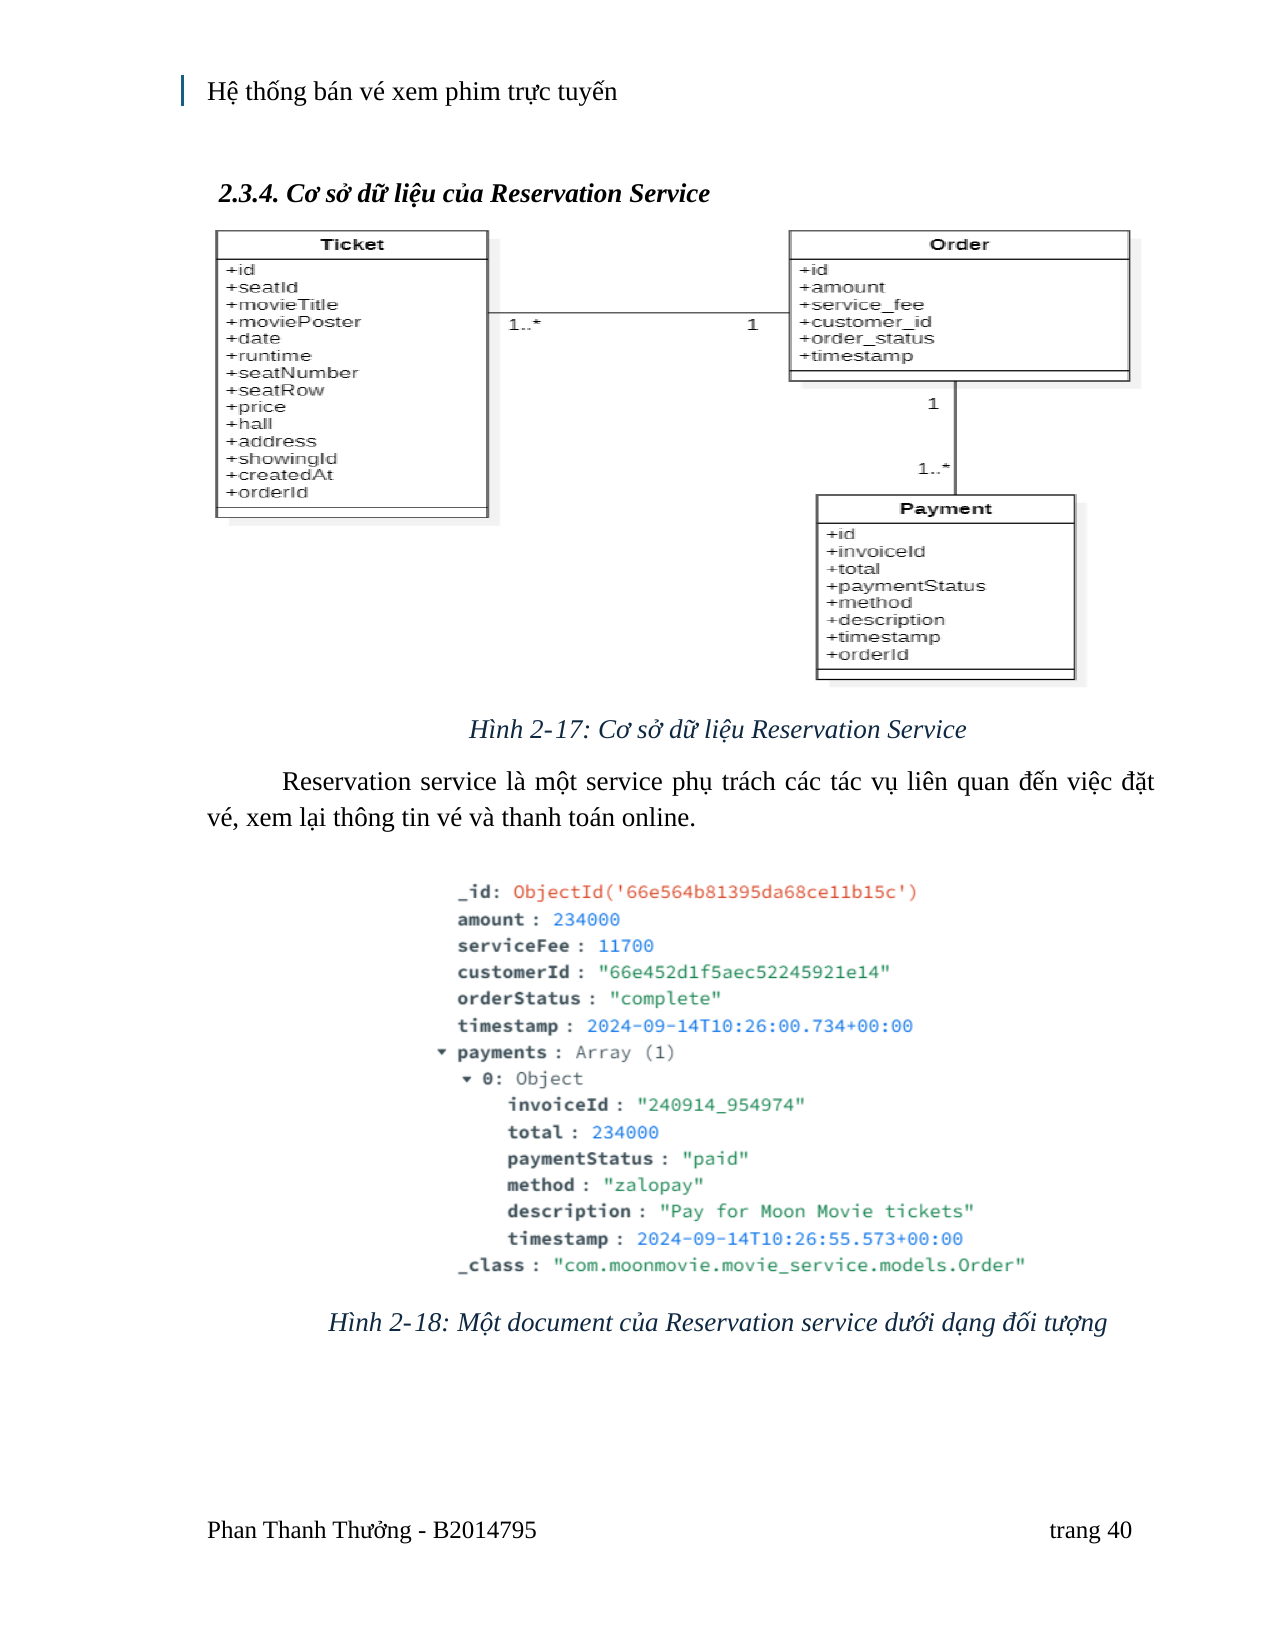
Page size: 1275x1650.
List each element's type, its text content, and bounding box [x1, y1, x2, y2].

text Hình 2-13: Một document của Reservation service dưới dạng đối tượng [207, 1306, 1157, 1337]
picture [381, 853, 1058, 1285]
text Reservation service là một service phụ trách các tác vụ liên quan đến việc đặt vé, xem lại thông tin vé và thanh toán online. [207, 765, 1157, 832]
text Hình 2-12: Cơ sở dữ liệu Reservation Service [207, 713, 1157, 744]
picture [206, 221, 1144, 692]
subtitle Cơ sở dữ liệu của Reservation Service [218, 177, 1157, 208]
